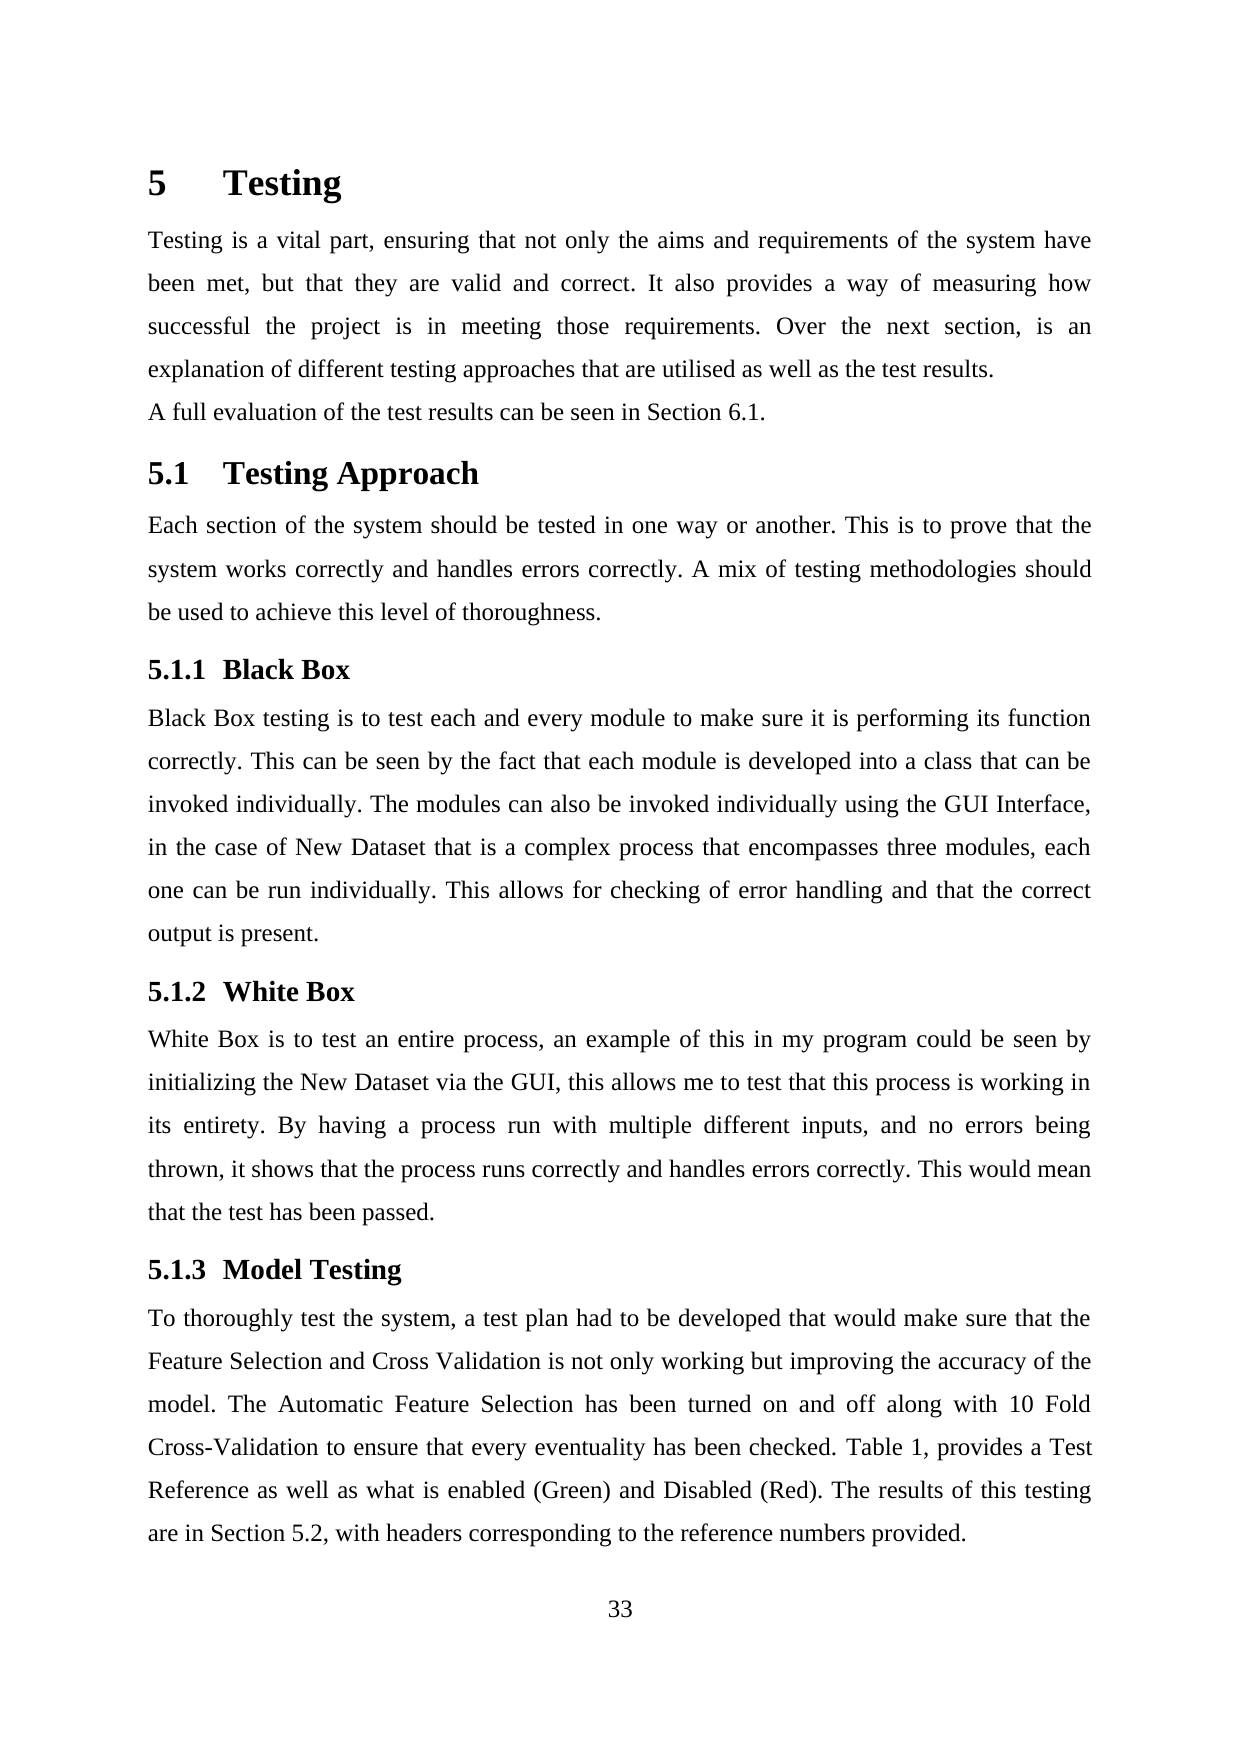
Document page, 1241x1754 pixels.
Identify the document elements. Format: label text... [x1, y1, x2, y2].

text Testing is a vital part, ensuring that not only the aims and requirements of the system have been met, but that they are valid and correct. It also provides a way of measuring how successful the project is in meeting those requirements. Over the next section, is an explanation of different testing approaches that are utilised as well as the test results. [148, 225, 1092, 383]
text To thoroughly test the system, a test plan had to be developed that would make sure that the Feature Selection and Cross Validation is not only working but improving the accuracy of the model. The Automatic Feature Selection has been turned on and off along with 10 Fold Cross-Validation to ensure that every eventuality has been checked. Table 1, provides a Test Reference as well as what is enabled (Green) and Disabled (Red). The results of this testing are in Section 5.2, with headers corresponding to the reference numbers provided. [148, 1303, 1092, 1547]
text Black Box testing is to test each and every module to make sure it is performing its function correctly. This can be seen by the fact that each module is developed into a class that can be invoked individually. The modules can also be invoked individually using the GUI Interface, in the case of New Dataset that is a complex process that encompasses three modules, each one can be run individually. This allows for checking of error handling and that the correct output is present. [148, 703, 1092, 947]
text A full evaluation of the test results can be seen in Section 6.1. [148, 397, 1092, 426]
text White Box is to test an entire process, an example of this in my program could be seen by initializing the New Dataset via the GUI, this allows me to test that this process is working in its entirety. By having a process run with multiple different inputs, and no errors being thrown, it shows that the process runs correctly and handles errors correctly. This would mean that the test has been passed. [148, 1024, 1092, 1226]
subtitle Testing Approach [148, 453, 1092, 491]
subtitle Black Box [148, 652, 1092, 686]
text Each section of the system should be tested in one way or another. This is to prove that the system works correctly and handles errors correctly. A mix of testing methodologies should be used to achieve this level of thoroughness. [148, 511, 1092, 626]
subtitle Model Testing [148, 1252, 1092, 1286]
subtitle Testing [148, 160, 1092, 203]
subtitle White Box [148, 974, 1092, 1007]
